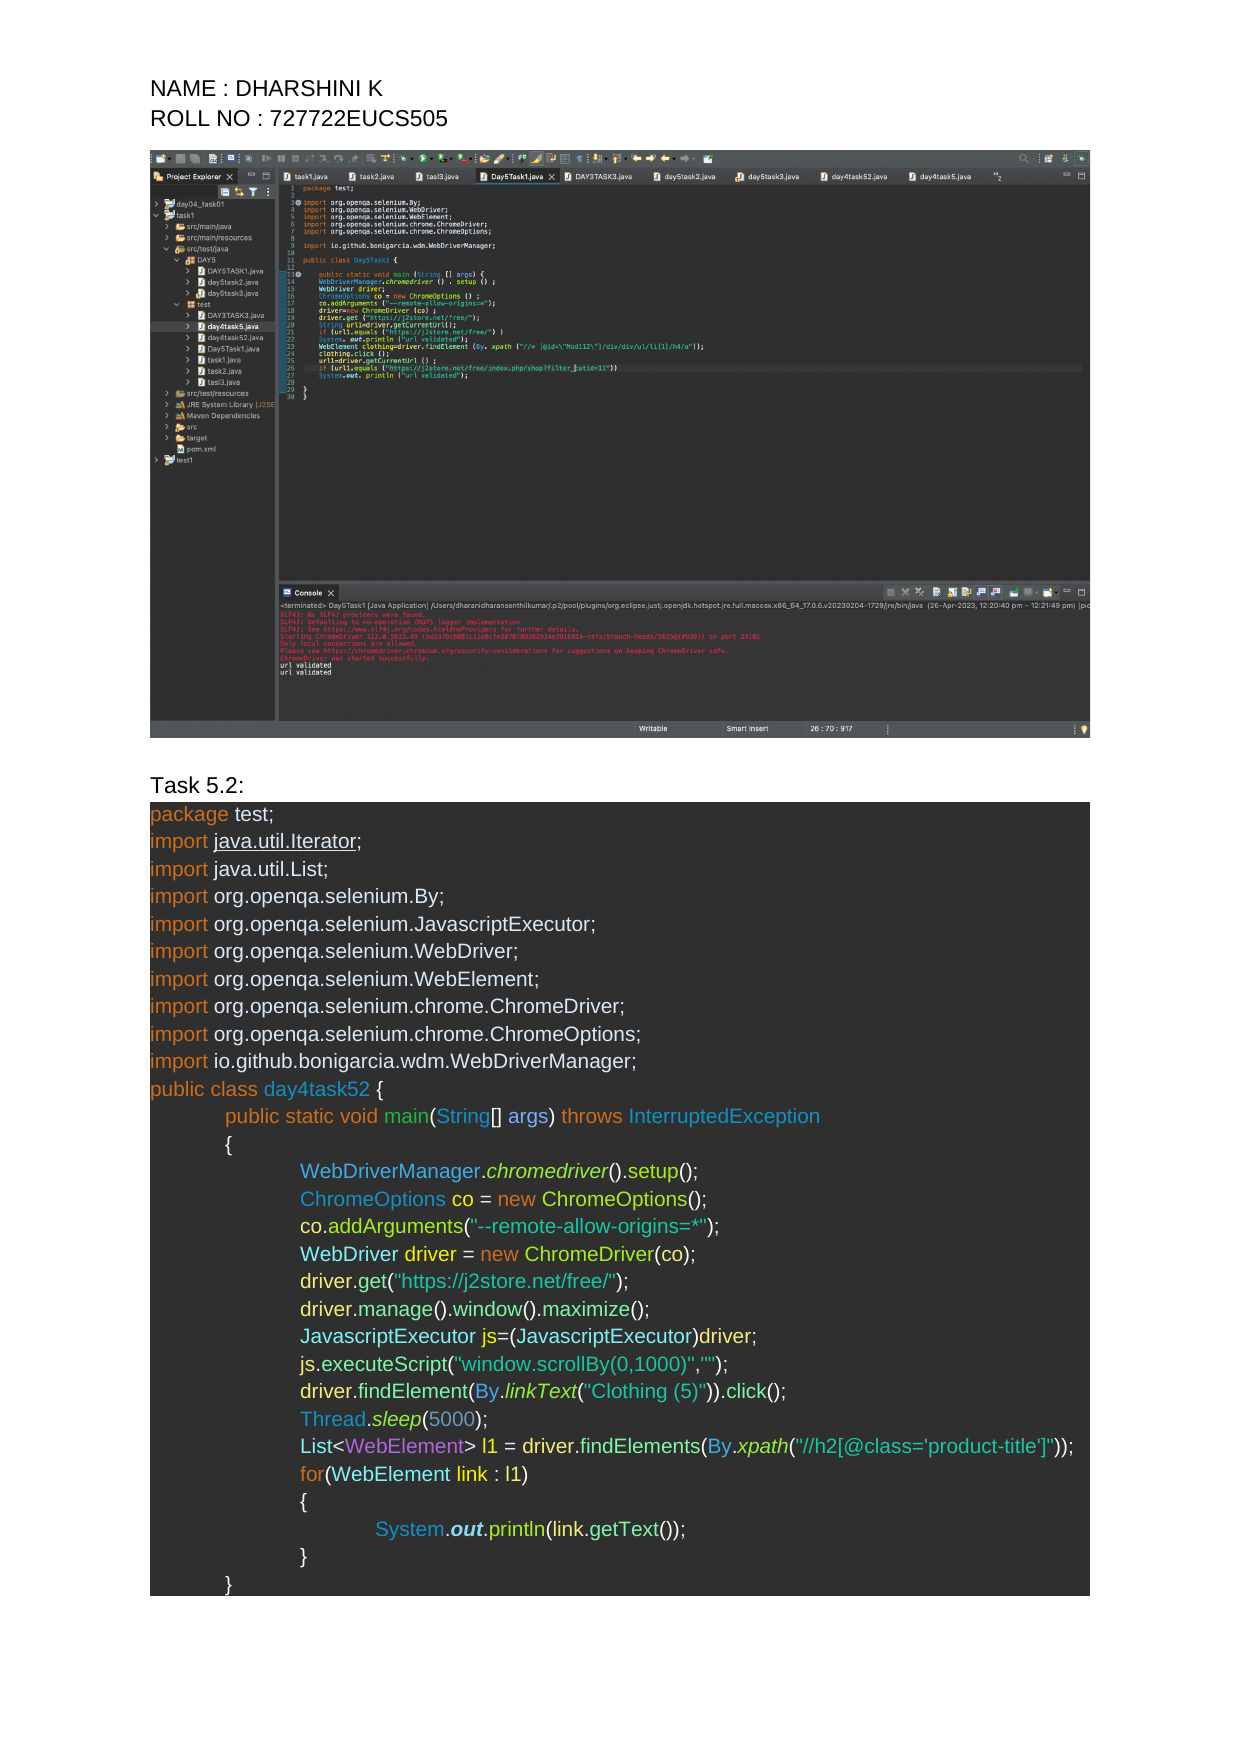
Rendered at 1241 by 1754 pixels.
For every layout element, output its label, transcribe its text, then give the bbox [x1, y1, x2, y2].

text import java.util.List; [150, 857, 1090, 881]
text WebDriver driver = new ChromeDriver(co); [150, 1242, 1090, 1266]
text WebDriverManager.chromedriver().setup(); [150, 1159, 1090, 1183]
text } [150, 1572, 1090, 1596]
text public static void main(String[] args) throws InterruptedException [150, 1104, 1090, 1128]
text js.executeScript("window.scrollBy(0,1000)",""); [150, 1352, 1090, 1376]
text package test; [150, 802, 1090, 826]
text } [150, 1544, 1090, 1568]
text import org.openqa.selenium.chrome.ChromeDriver; [150, 994, 1090, 1018]
text driver.get("https://j2store.net/free/"); [150, 1269, 1090, 1293]
text ChromeOptions co = new ChromeOptions(); [150, 1187, 1090, 1211]
text import org.openqa.selenium.By; [150, 884, 1090, 908]
text System.out.println(link.getText()); [150, 1517, 1090, 1541]
text for(WebElement link : l1) [150, 1462, 1090, 1486]
text import org.openqa.selenium.JavascriptExecutor; [150, 912, 1090, 936]
text Thread.sleep(5000); [150, 1407, 1090, 1431]
text Task 5.2: [150, 772, 1090, 798]
text { [150, 1132, 1090, 1156]
picture [150, 150, 1091, 738]
text import org.openqa.selenium.WebDriver; [150, 939, 1090, 963]
text import org.openqa.selenium.WebElement; [150, 967, 1090, 991]
text driver.findElement(By.linkText("Clothing (5)")).click(); [150, 1379, 1090, 1403]
text co.addArguments("--remote-allow-origins=*"); [150, 1214, 1090, 1238]
text import org.openqa.selenium.chrome.ChromeOptions; [150, 1022, 1090, 1046]
text import java.util.Iterator; [150, 829, 1090, 853]
text List<WebElement> l1 = driver.findElements(By.xpath("//h2[@class='product-title']")); [150, 1434, 1090, 1458]
text public class day4task52 { [150, 1077, 1090, 1101]
text driver.manage().window().maximize(); [150, 1297, 1090, 1321]
text import io.github.bonigarcia.wdm.WebDriverManager; [150, 1049, 1090, 1073]
text JavascriptExecutor js=(JavascriptExecutor)driver; [150, 1324, 1090, 1348]
text { [150, 1489, 1090, 1513]
